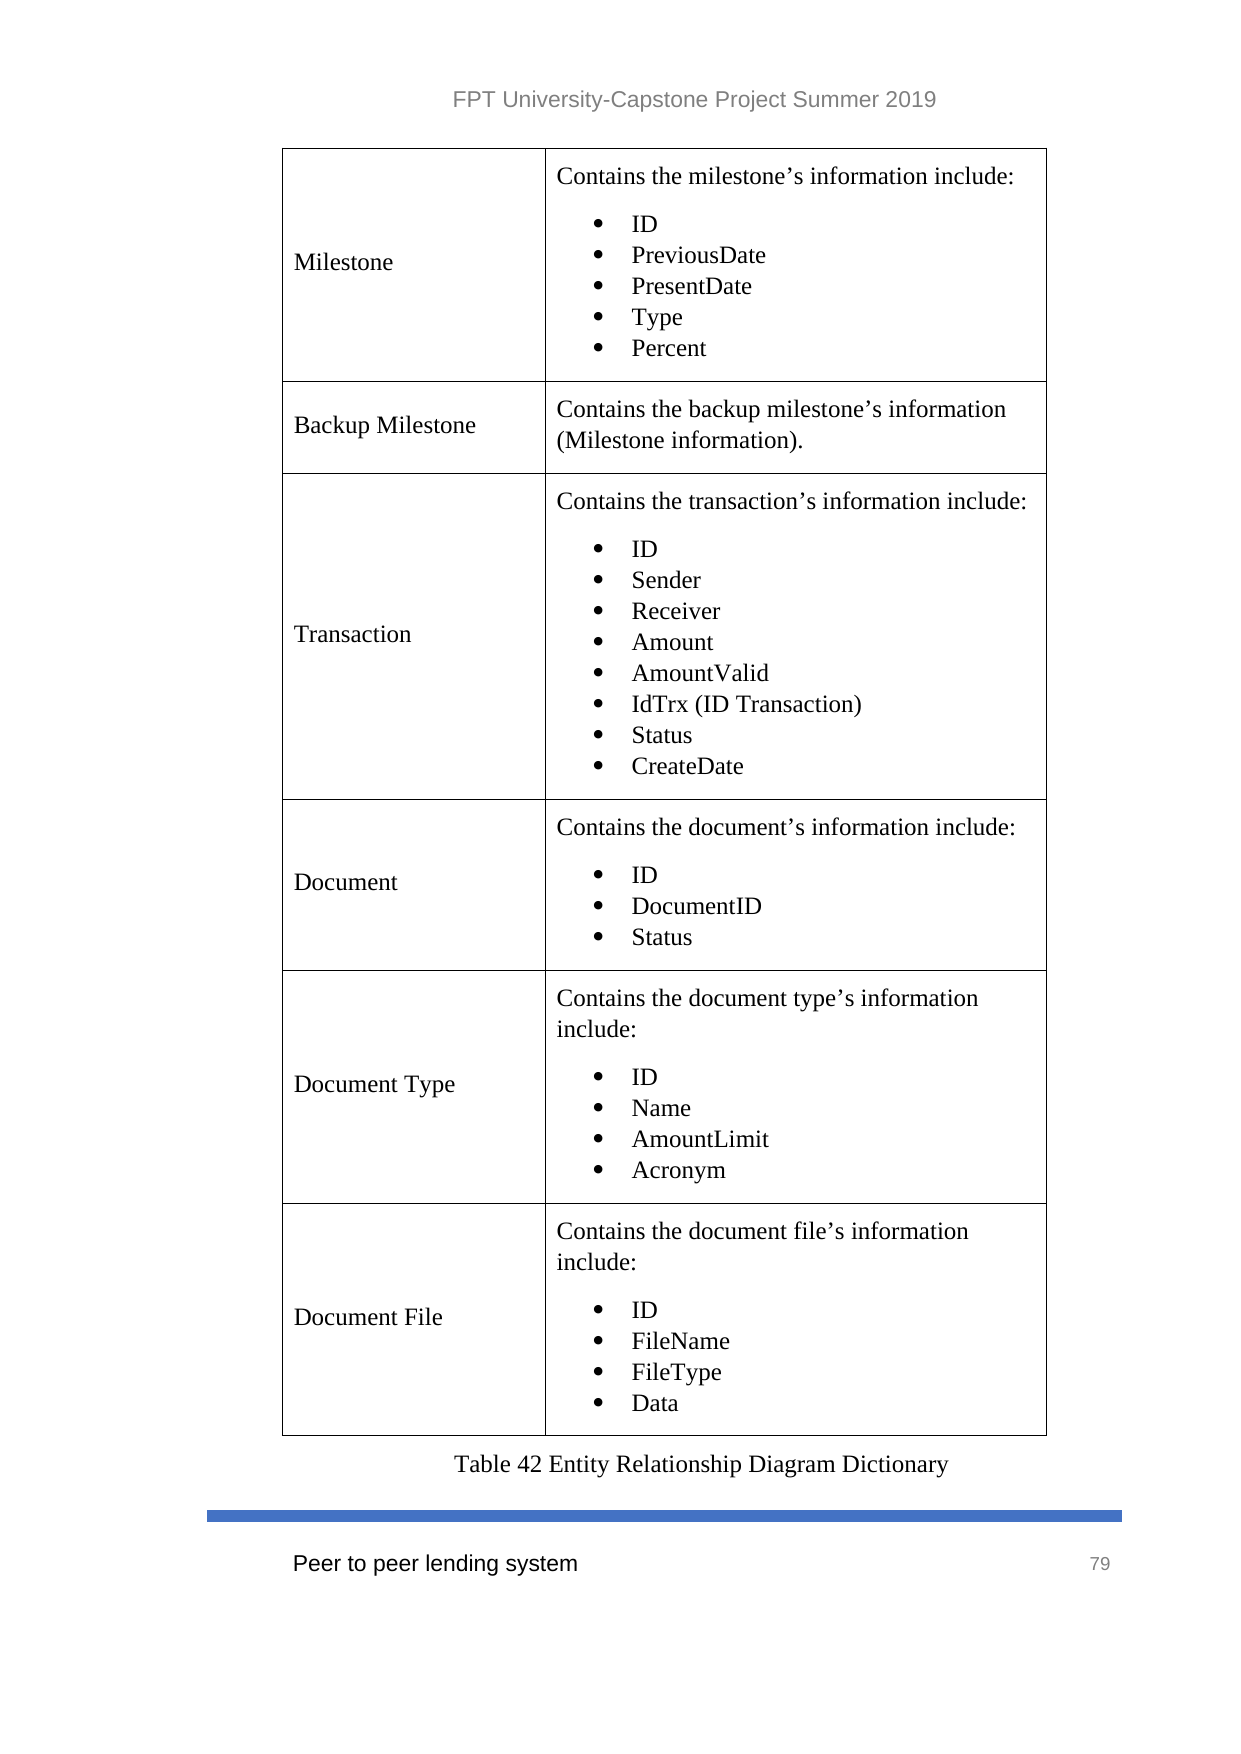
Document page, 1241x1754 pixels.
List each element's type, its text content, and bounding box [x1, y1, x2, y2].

table_cell Contains the backup milestone’s information (Milestone information). [546, 382, 1046, 473]
text Table 42 Entity Relationship Diagram Dictionary [207, 1449, 1122, 1478]
table_cell Contains the document type’s information include: ID Name AmountLimit Acronym [546, 971, 1046, 1202]
table_cell Transaction [283, 474, 545, 799]
table_cell Document [283, 800, 545, 969]
table_cell Contains the milestone’s information include: ID PreviousDate PresentDate Type Percent [546, 149, 1046, 381]
table_cell Document File [283, 1204, 545, 1435]
table_cell Contains the transaction’s information include: ID Sender Receiver Amount AmountValid IdTrx (ID Transaction) Status CreateDate [546, 474, 1046, 799]
table_cell Document Type [283, 971, 545, 1202]
table_cell Milestone [283, 149, 545, 381]
table_cell Contains the document’s information include: ID DocumentID Status [546, 800, 1046, 969]
table_cell Backup Milestone [283, 382, 545, 473]
table_cell Contains the document file’s information include: ID FileName FileType Data [546, 1204, 1046, 1435]
